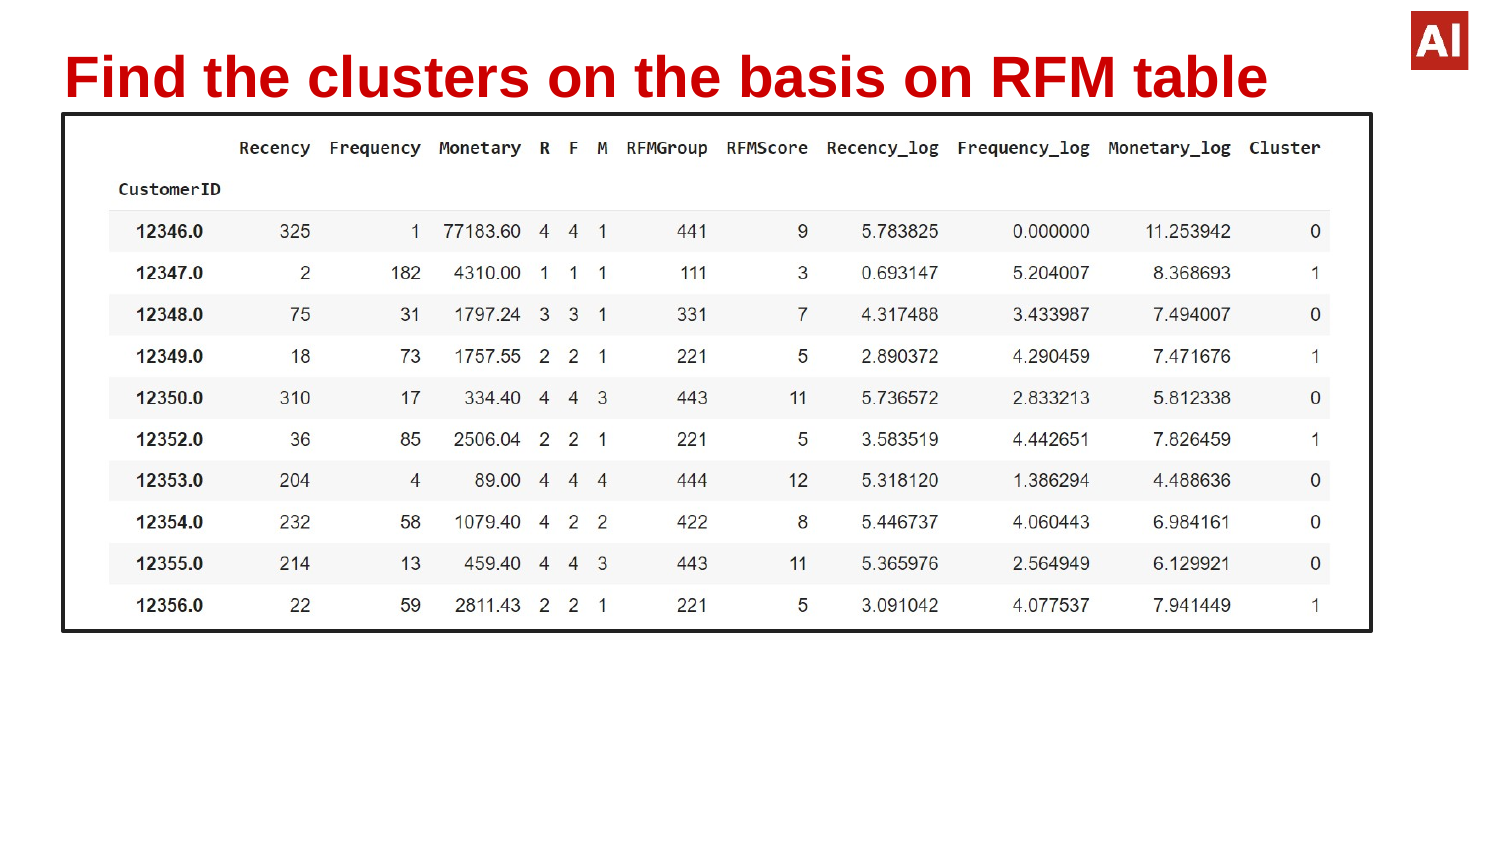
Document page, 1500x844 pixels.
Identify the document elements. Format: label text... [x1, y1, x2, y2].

picture [1411, 11, 1469, 70]
subtitle Find the clusters on the basis on RFM table [64, 42, 1456, 109]
picture [97, 126, 1369, 629]
